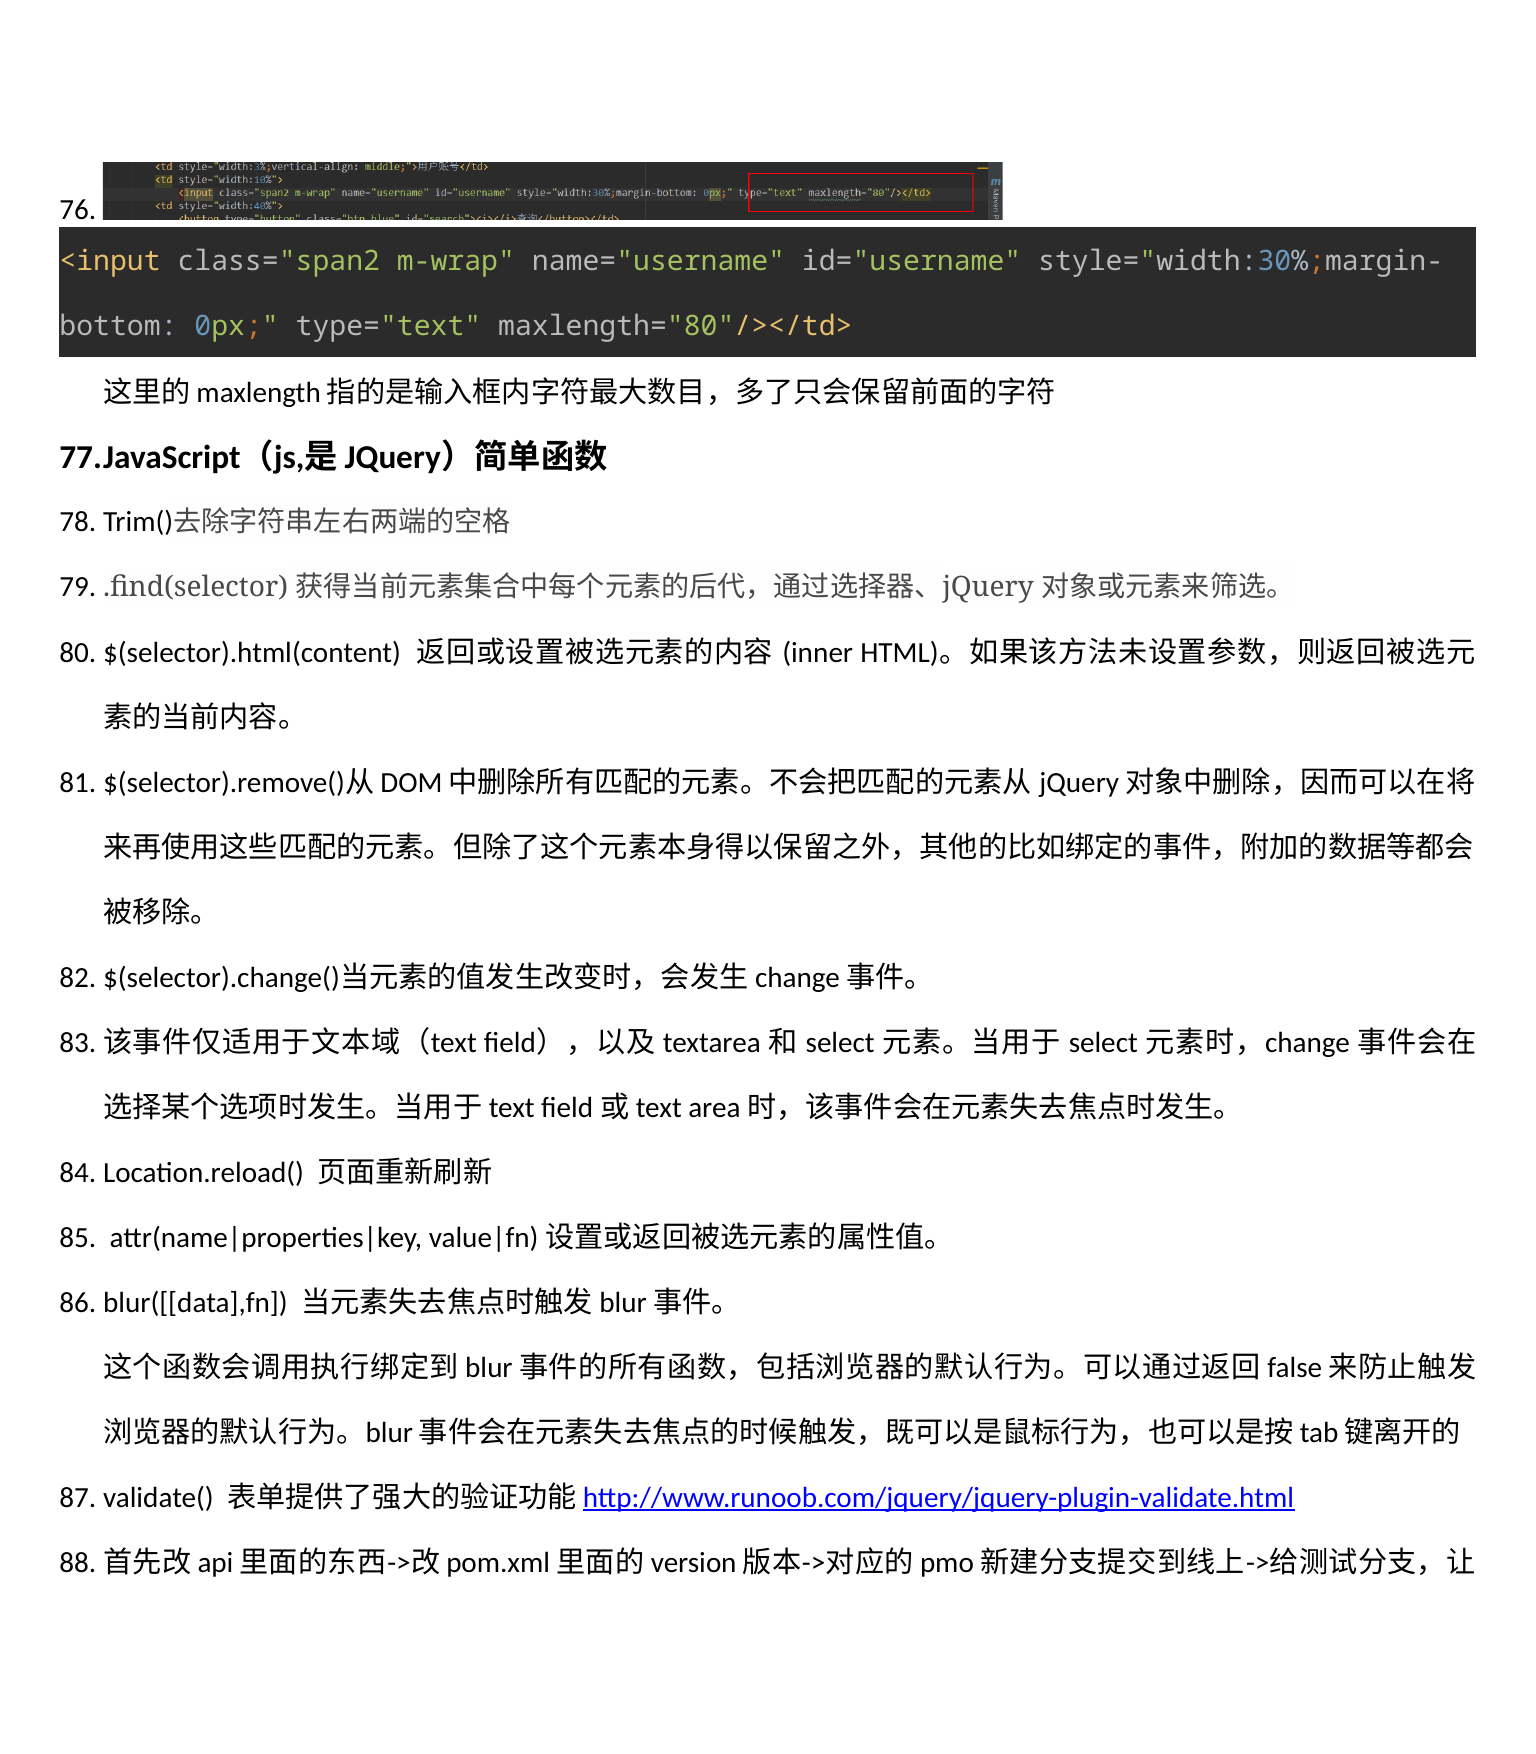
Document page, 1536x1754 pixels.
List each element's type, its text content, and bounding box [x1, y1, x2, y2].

list $(selector).change()当元素的值发生改变时，会发生 change 事件。 [59, 942, 1476, 1007]
list Location.reload() 页面重新刷新 [59, 1137, 1476, 1202]
list 该事件仅适用于文本域（text field），以及 textarea 和 select 元素。当用于 select 元素时，change 事件会在选择某个选项时发生。当用于 text field 或 text area 时，该事件会在元素失去焦点时发生。 [59, 1007, 1476, 1137]
text <input class="span2 m-wrap" name="username" id="username" style="width:30%;margin-bottom: 0px;" type="text" maxlength="80"/></td> [59, 227, 1476, 357]
list attr(name|properties|key, value|fn) 设置或返回被选元素的属性值。 [59, 1202, 1476, 1267]
list $(selector).remove()从DOM中删除所有匹配的元素。不会把匹配的元素从jQuery对象中删除，因而可以在将来再使用这些匹配的元素。但除了这个元素本身得以保留之外，其他的比如绑定的事件，附加的数据等都会被移除。 [59, 747, 1476, 942]
list 这个函数会调用执行绑定到blur事件的所有函数，包括浏览器的默认行为。可以通过返回false来防止触发浏览器的默认行为。blur事件会在元素失去焦点的时候触发，既可以是鼠标行为，也可以是按tab键离开的 [103, 1332, 1476, 1462]
picture [102, 162, 1003, 220]
list JavaScript（js,是JQuery）简单函数 [59, 422, 1476, 487]
list validate() 表单提供了强大的验证功能http://www.runoob.com/jquery/jquery-plugin-validate.html [59, 1462, 1476, 1527]
list 这里的maxlength指的是输入框内字符最大数目，多了只会保留前面的字符 [103, 357, 1476, 422]
list Trim()去除字符串左右两端的空格 [59, 487, 1476, 552]
list blur([[data],fn]) 当元素失去焦点时触发 blur 事件。 [59, 1267, 1476, 1332]
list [59, 1527, 1476, 1592]
list .find(selector) 获得当前元素集合中每个元素的后代，通过选择器、jQuery 对象或元素来筛选。 [59, 552, 1476, 617]
list $(selector).html(content) 返回或设置被选元素的内容 (inner HTML)。如果该方法未设置参数，则返回被选元素的当前内容。 [59, 617, 1476, 747]
